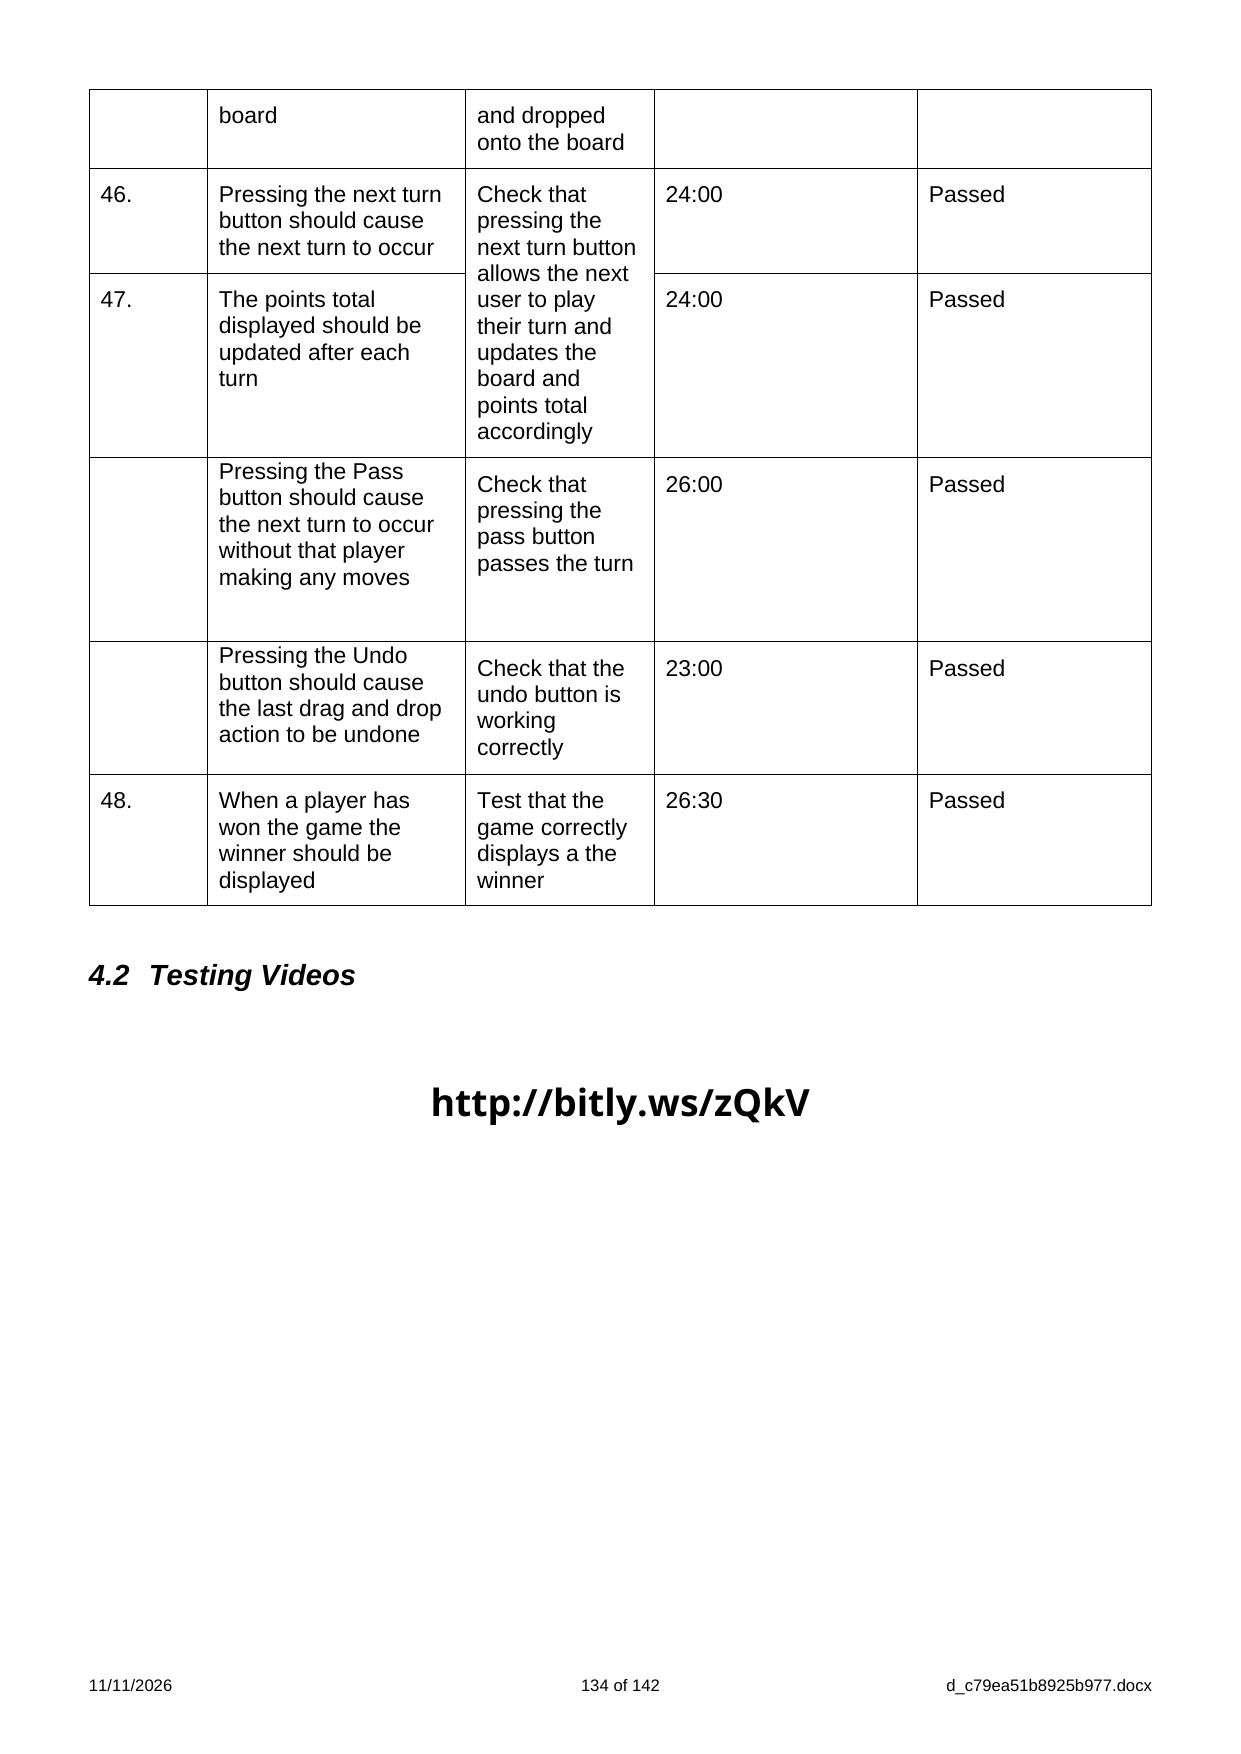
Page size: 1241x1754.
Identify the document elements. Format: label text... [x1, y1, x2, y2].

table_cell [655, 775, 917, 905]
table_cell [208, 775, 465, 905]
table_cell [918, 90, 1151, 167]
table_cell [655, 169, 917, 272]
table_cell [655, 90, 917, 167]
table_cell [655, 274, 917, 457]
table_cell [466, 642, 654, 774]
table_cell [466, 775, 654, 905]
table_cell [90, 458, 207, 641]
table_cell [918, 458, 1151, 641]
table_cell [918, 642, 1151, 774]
subtitle Testing Videos [89, 958, 1152, 991]
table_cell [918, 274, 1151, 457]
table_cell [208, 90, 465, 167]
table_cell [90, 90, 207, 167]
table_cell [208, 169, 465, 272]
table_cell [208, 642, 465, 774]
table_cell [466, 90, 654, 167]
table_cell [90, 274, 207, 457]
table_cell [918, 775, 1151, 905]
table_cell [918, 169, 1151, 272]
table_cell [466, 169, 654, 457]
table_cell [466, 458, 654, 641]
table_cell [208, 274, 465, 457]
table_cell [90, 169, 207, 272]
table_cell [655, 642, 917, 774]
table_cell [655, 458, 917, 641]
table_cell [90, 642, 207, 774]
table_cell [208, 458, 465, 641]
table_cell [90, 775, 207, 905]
text http://bitly.ws/zQkV [89, 1077, 1152, 1128]
